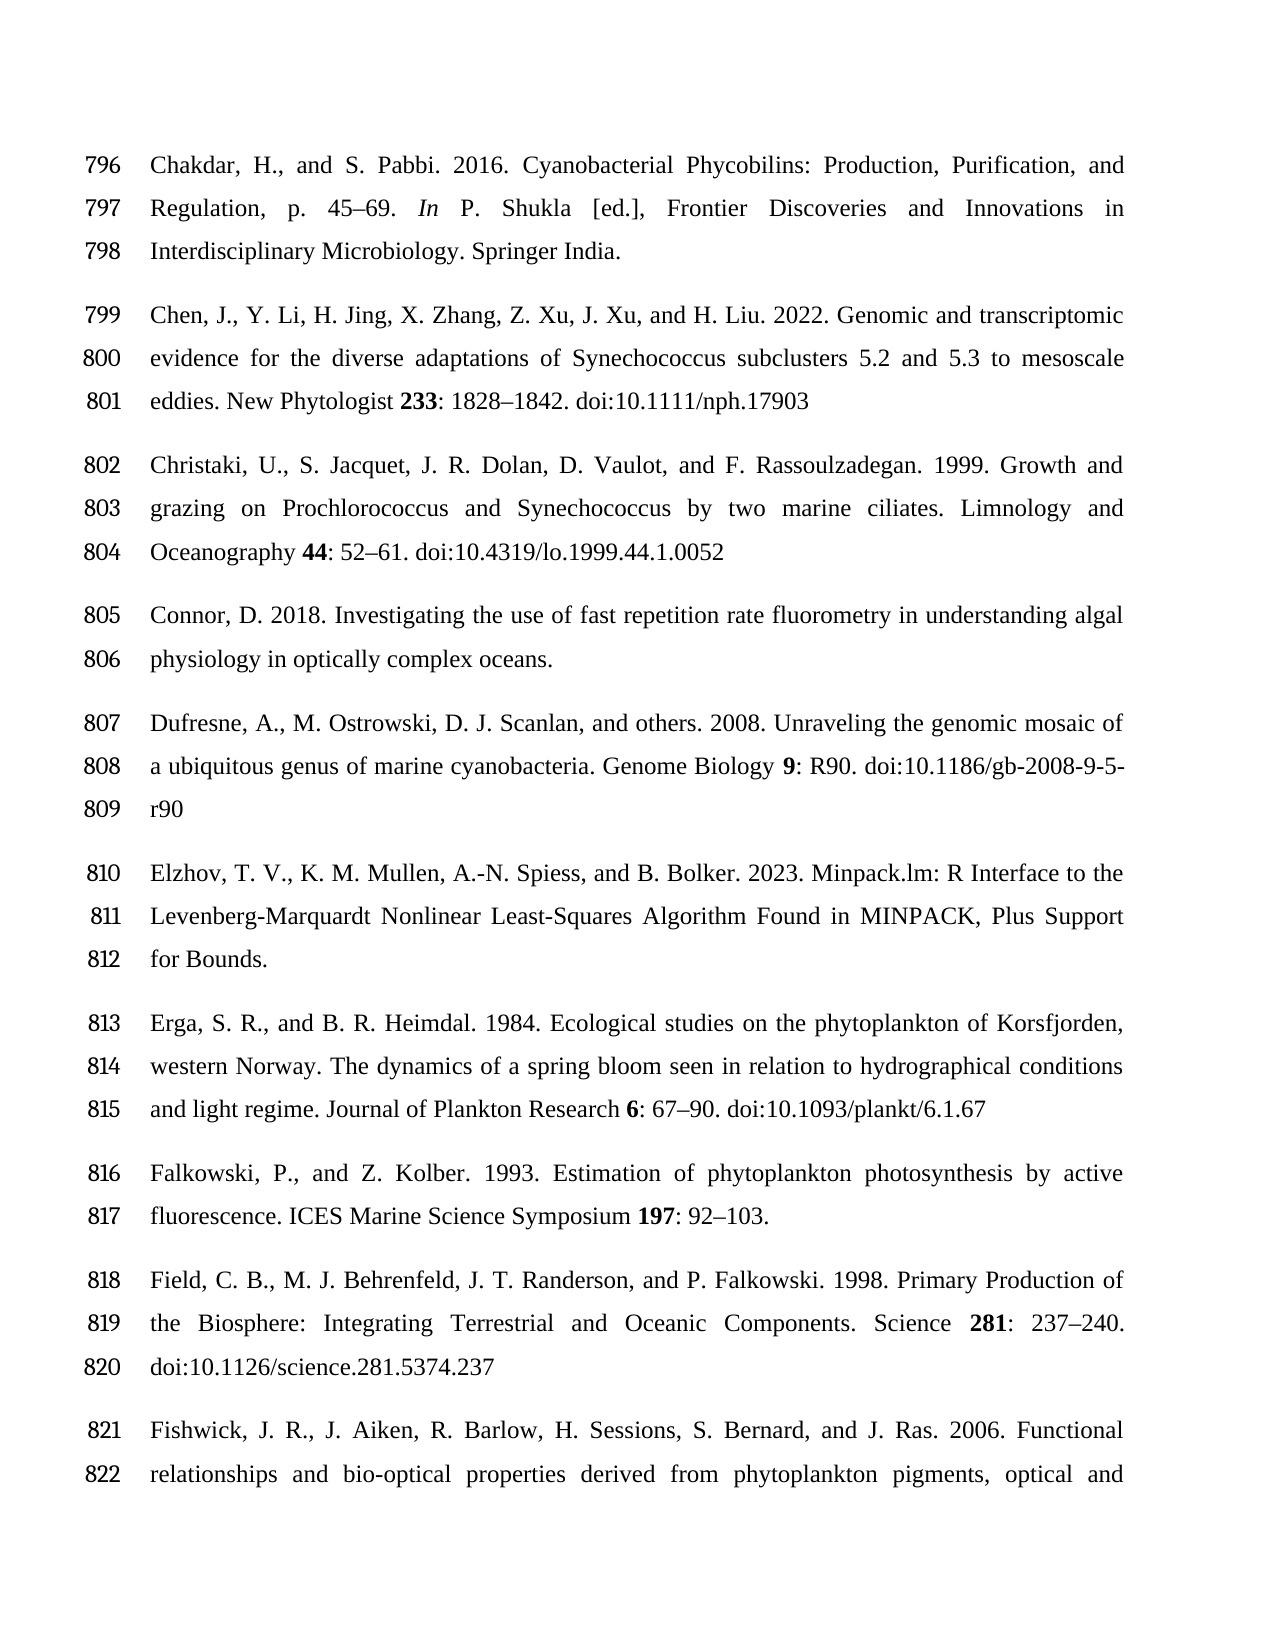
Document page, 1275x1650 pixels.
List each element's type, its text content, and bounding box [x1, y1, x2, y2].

text Connor, D. 2018. Investigating the use of fast repetition rate fluorometry in understanding algal physiology in optically complex oceans. [150, 601, 1125, 672]
text Chen, J., Y. Li, H. Jing, X. Zhang, Z. Xu, J. Xu, and H. Liu. 2022. Genomic and transcriptomic evidence for the diverse adaptations of Synechococcus subclusters 5.2 and 5.3 to mesoscale eddies. New Phytologist 233: 1828–1842. doi:10.1111/nph.17903 [150, 300, 1125, 415]
text Chakdar, H., and S. Pabbi. 2016. Cyanobacterial Phycobilins: Production, Purification, and Regulation, p. 45–69. In P. Shukla [ed.], Frontier Discoveries and Innovations in Interdisciplinary Microbiology. Springer India. [150, 150, 1125, 265]
text Elzhov, T. V., K. M. Mullen, A.-N. Spiess, and B. Bolker. 2023. Minpack.lm: R Interface to the Levenberg-Marquardt Nonlinear Least-Squares Algorithm Found in MINPACK, Plus Support for Bounds. [150, 858, 1125, 973]
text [150, 1416, 1125, 1487]
text Dufresne, A., M. Ostrowski, D. J. Scanlan, and others. 2008. Unraveling the genomic mosaic of a ubiquitous genus of marine cyanobacteria. Genome Biology 9: R90. doi:10.1186/gb-2008-9-5-r90 [150, 708, 1125, 823]
text Falkowski, P., and Z. Kolber. 1993. Estimation of phytoplankton photosynthesis by active fluorescence. ICES Marine Science Symposium 197: 92–103. [150, 1158, 1125, 1230]
text Christaki, U., S. Jacquet, J. R. Dolan, D. Vaulot, and F. Rassoulzadegan. 1999. Growth and grazing on Prochlorococcus and Synechococcus by two marine ciliates. Limnology and Oceanography 44: 52–61. doi:10.4319/lo.1999.44.1.0052 [150, 450, 1125, 565]
text Field, C. B., M. J. Behrenfeld, J. T. Randerson, and P. Falkowski. 1998. Primary Production of the Biosphere: Integrating Terrestrial and Oceanic Components. Science 281: 237–240. doi:10.1126/science.281.5374.237 [150, 1265, 1125, 1380]
text Erga, S. R., and B. R. Heimdal. 1984. Ecological studies on the phytoplankton of Korsfjorden, western Norway. The dynamics of a spring bloom seen in relation to hydrographical conditions and light regime. Journal of Plankton Research 6: 67–90. doi:10.1093/plankt/6.1.67 [150, 1008, 1125, 1123]
